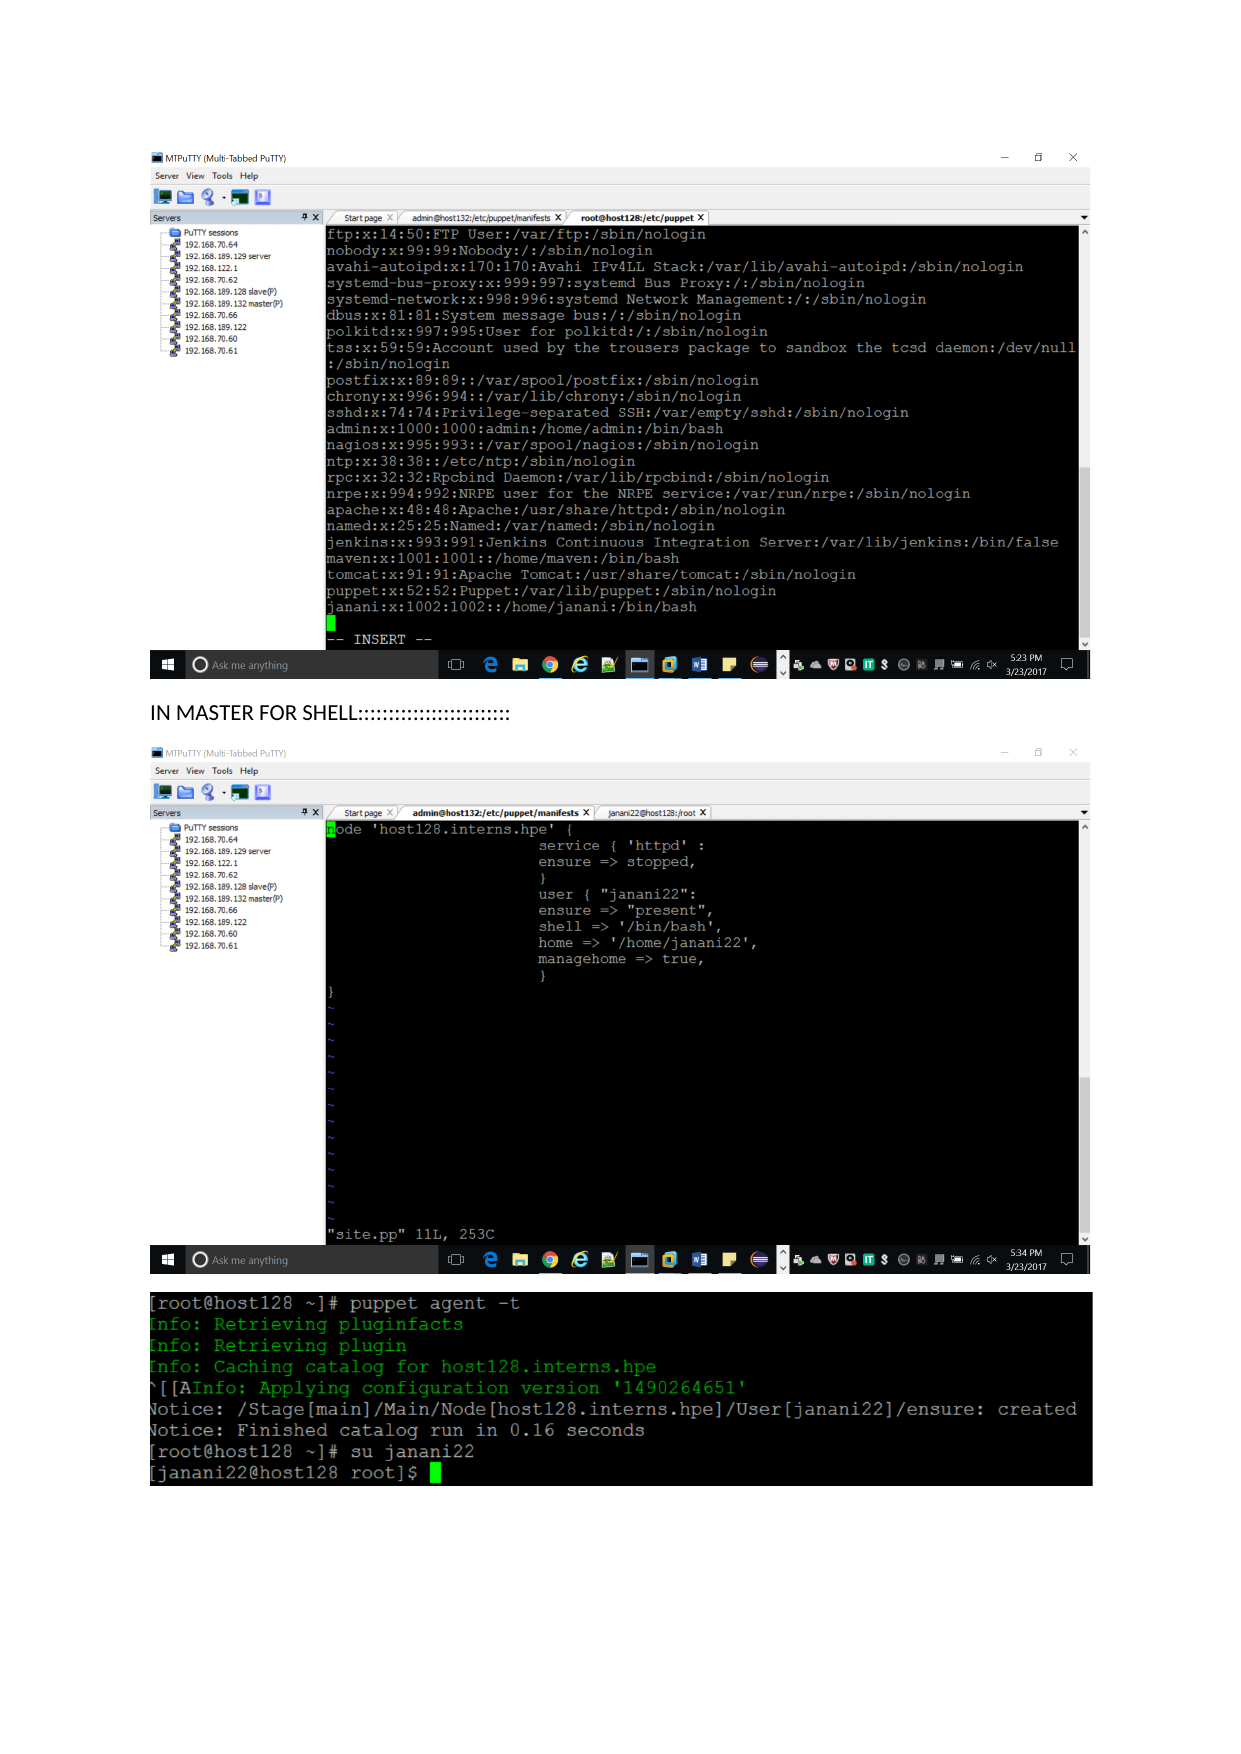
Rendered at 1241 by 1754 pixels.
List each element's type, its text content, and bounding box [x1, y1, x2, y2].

text IN MASTER FOR SHELL::::::::::::::::::::::::: [150, 698, 1090, 726]
picture [150, 744, 1091, 1274]
picture [150, 150, 1091, 679]
picture [150, 1292, 1093, 1486]
